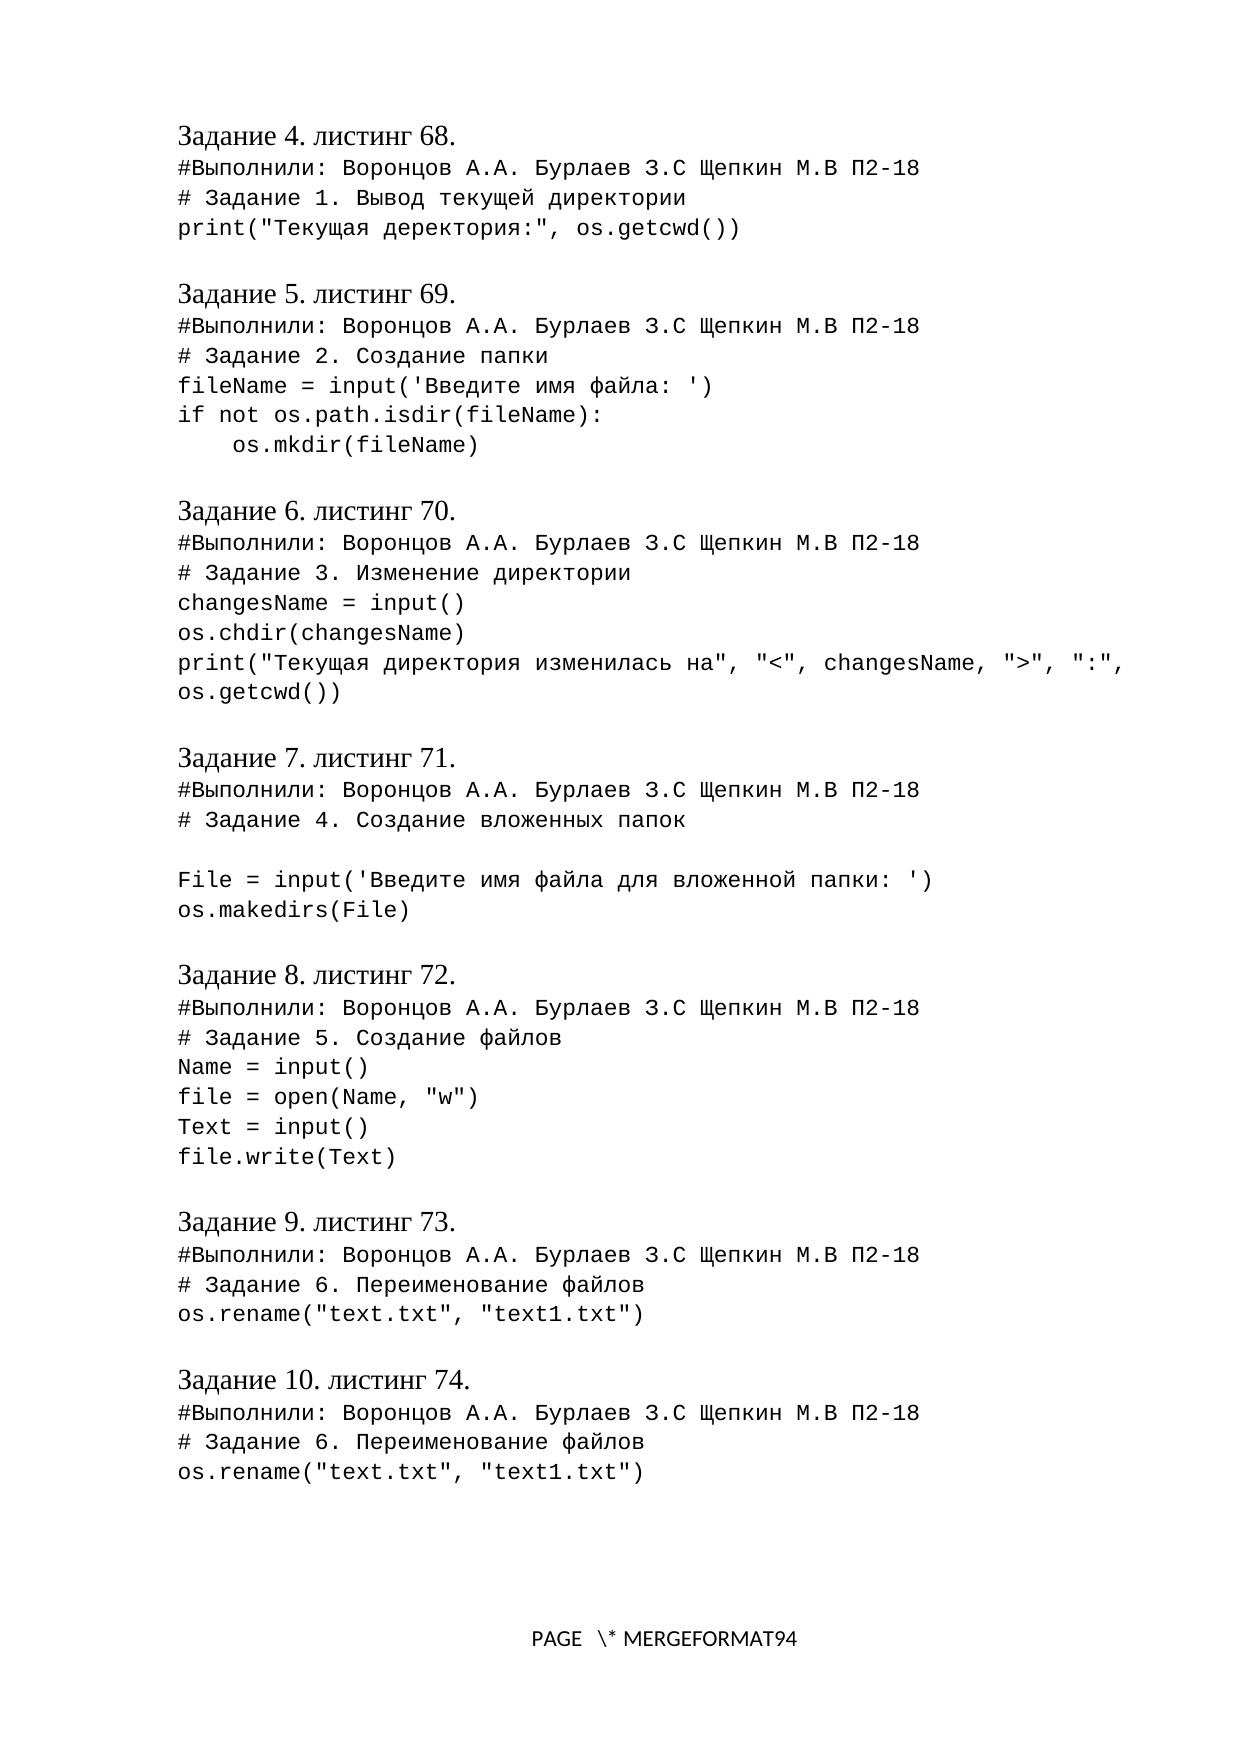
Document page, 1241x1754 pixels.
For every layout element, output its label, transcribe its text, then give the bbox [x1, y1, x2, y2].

text Задание 5. листинг 69. [177, 276, 1152, 309]
text fileName = input('Введите имя файла: ') [177, 374, 1152, 400]
text #Выполнили: Воронцов А.А. Бурлаев З.С Щепкин М.В П2-18 [177, 314, 1152, 340]
text Задание 10. листинг 74. [177, 1362, 1152, 1396]
text #Выполнили: Воронцов А.А. Бурлаев З.С Щепкин М.В П2-18 [177, 779, 1152, 805]
text #Выполнили: Воронцов А.А. Бурлаев З.С Щепкин М.В П2-18 [177, 157, 1152, 183]
text changesName = input() [177, 591, 1152, 617]
text # Задание 4. Создание вложенных папок [177, 808, 1152, 834]
text Задание 9. листинг 73. [177, 1204, 1152, 1238]
text # Задание 1. Вывод текущей директории [177, 186, 1152, 212]
text Задание 6. листинг 70. [177, 493, 1152, 527]
text #Выполнили: Воронцов А.А. Бурлаев З.С Щепкин М.В П2-18 [177, 532, 1152, 558]
text # Задание 5. Создание файлов [177, 1026, 1152, 1052]
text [177, 1401, 1152, 1427]
text Text = input() [177, 1115, 1152, 1141]
text File = input('Введите имя файла для вложенной папки: ') [177, 868, 1152, 894]
text os.rename("text.txt", "text1.txt") [177, 1303, 1152, 1329]
text print("Текущая директория изменилась на", "<", changesName, ">", ":", os.getcwd()) [177, 651, 1152, 707]
text if not os.path.isdir(fileName): [177, 404, 1152, 430]
text Задание 7. листинг 71. [177, 740, 1152, 774]
text # Задание 3. Изменение директории [177, 561, 1152, 587]
text # Задание 2. Создание папки [177, 344, 1152, 370]
text os.chdir(changesName) [177, 621, 1152, 647]
text Name = input() [177, 1056, 1152, 1082]
text os.mkdir(fileName) [177, 433, 1152, 459]
text file = open(Name, "w") [177, 1085, 1152, 1111]
text #Выполнили: Воронцов А.А. Бурлаев З.С Щепкин М.В П2-18 [177, 1243, 1152, 1269]
text #Выполнили: Воронцов А.А. Бурлаев З.С Щепкин М.В П2-18 [177, 996, 1152, 1022]
text file.write(Text) [177, 1145, 1152, 1171]
text Задание 8. листинг 72. [177, 957, 1152, 991]
text # Задание 6. Переименование файлов [177, 1273, 1152, 1299]
text os.makedirs(File) [177, 898, 1152, 924]
text # Задание 6. Переименование файлов [177, 1431, 1152, 1457]
text Задание 4. листинг 68. [177, 118, 1152, 152]
text print("Текущая деректория:", os.getcwd()) [177, 216, 1152, 242]
text os.rename("text.txt", "text1.txt") [177, 1460, 1152, 1486]
